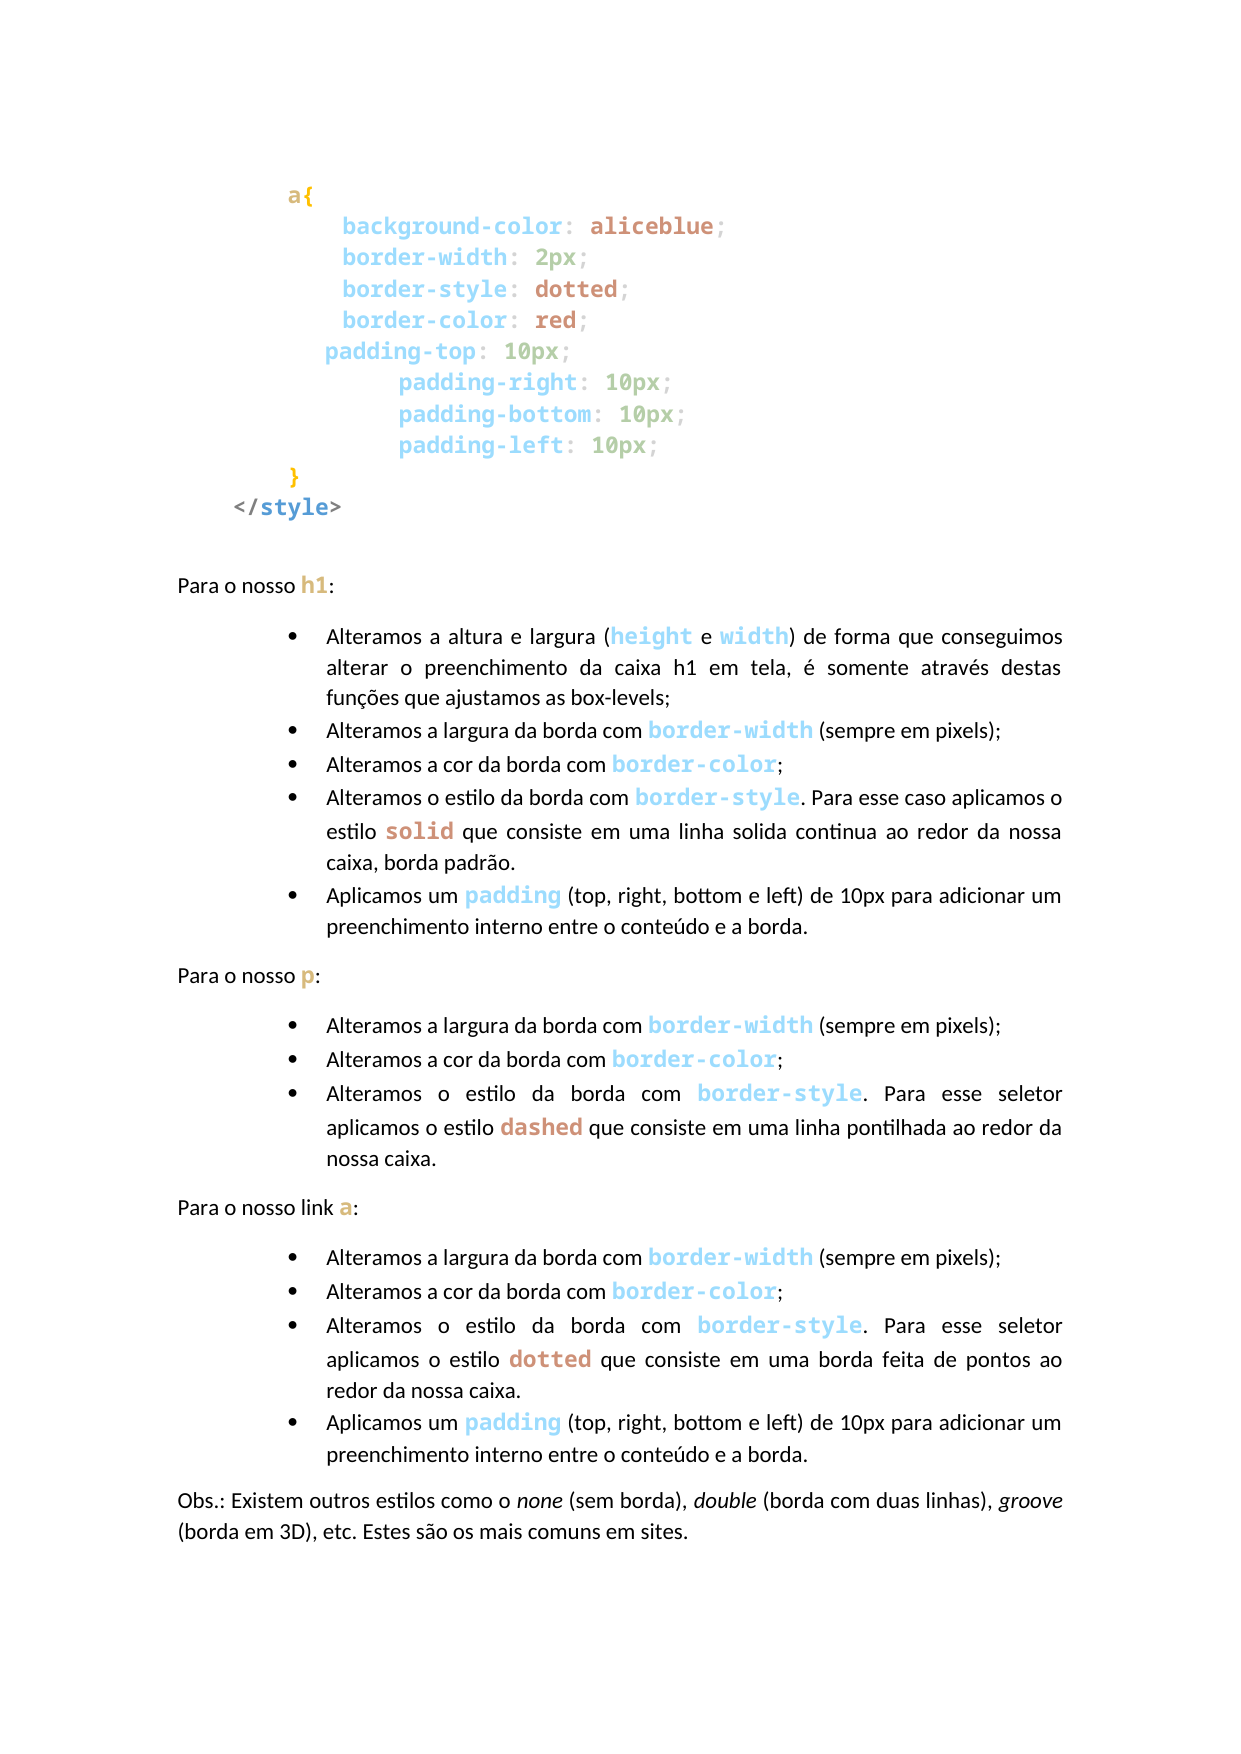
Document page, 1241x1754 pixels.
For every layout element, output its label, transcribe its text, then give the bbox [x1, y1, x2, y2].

list Alteramos a largura da borda com border-width (sempre em pixels); [288, 1009, 1063, 1041]
list Alteramos a altura e largura (height e width) de forma que conseguimos alterar o preenchimento da caixa h1 em tela, é somente através destas funções que ajustamos as box-levels; [288, 620, 1063, 712]
text border-style: dotted; [177, 273, 1063, 304]
text Obs.: Existem outros estilos como o none (sem borda), double (borda com duas linhas), groove (borda em 3D), etc. Estes são os mais comuns em sites. [177, 1487, 1063, 1545]
text border-width: 2px; [177, 241, 1063, 273]
text border-color: red; [177, 304, 1063, 335]
text Para o nosso p: [177, 959, 1063, 990]
list Alteramos a largura da borda com border-width (sempre em pixels); [288, 1241, 1063, 1273]
text padding-right: 10px; [177, 366, 1063, 398]
text } [177, 460, 1063, 491]
text background-color: aliceblue; [177, 210, 1063, 241]
list Alteramos a cor da borda com border-color; [288, 1275, 1063, 1306]
list Alteramos o estilo da borda com border-style. Para esse seletor aplicamos o estilo dotted que consiste em uma borda feita de pontos ao redor da nossa caixa. [288, 1309, 1063, 1404]
list Alteramos o estilo da borda com border-style. Para esse seletor aplicamos o estilo dashed que consiste em uma linha pontilhada ao redor da nossa caixa. [288, 1077, 1063, 1172]
text Para o nosso h1: [177, 569, 1063, 601]
list Alteramos a cor da borda com border-color; [288, 1043, 1063, 1074]
list Aplicamos um padding (top, right, bottom e left) de 10px para adicionar um preenchimento interno entre o conteúdo e a borda. [288, 1406, 1063, 1468]
list Aplicamos um padding (top, right, bottom e left) de 10px para adicionar um preenchimento interno entre o conteúdo e a borda. [288, 879, 1063, 940]
text </style> [177, 491, 1063, 523]
text Para o nosso link a: [177, 1191, 1063, 1222]
text padding-bottom: 10px; [177, 398, 1063, 429]
text padding-left: 10px; [177, 429, 1063, 460]
text padding-top: 10px; [251, 335, 1063, 366]
list Alteramos o estilo da borda com border-style. Para esse caso aplicamos o estilo solid que consiste em uma linha solida continua ao redor da nossa caixa, borda padrão. [288, 781, 1063, 876]
list Alteramos a cor da borda com border-color; [288, 747, 1063, 779]
text a{ [177, 179, 1063, 210]
list Alteramos a largura da borda com border-width (sempre em pixels); [288, 714, 1063, 745]
